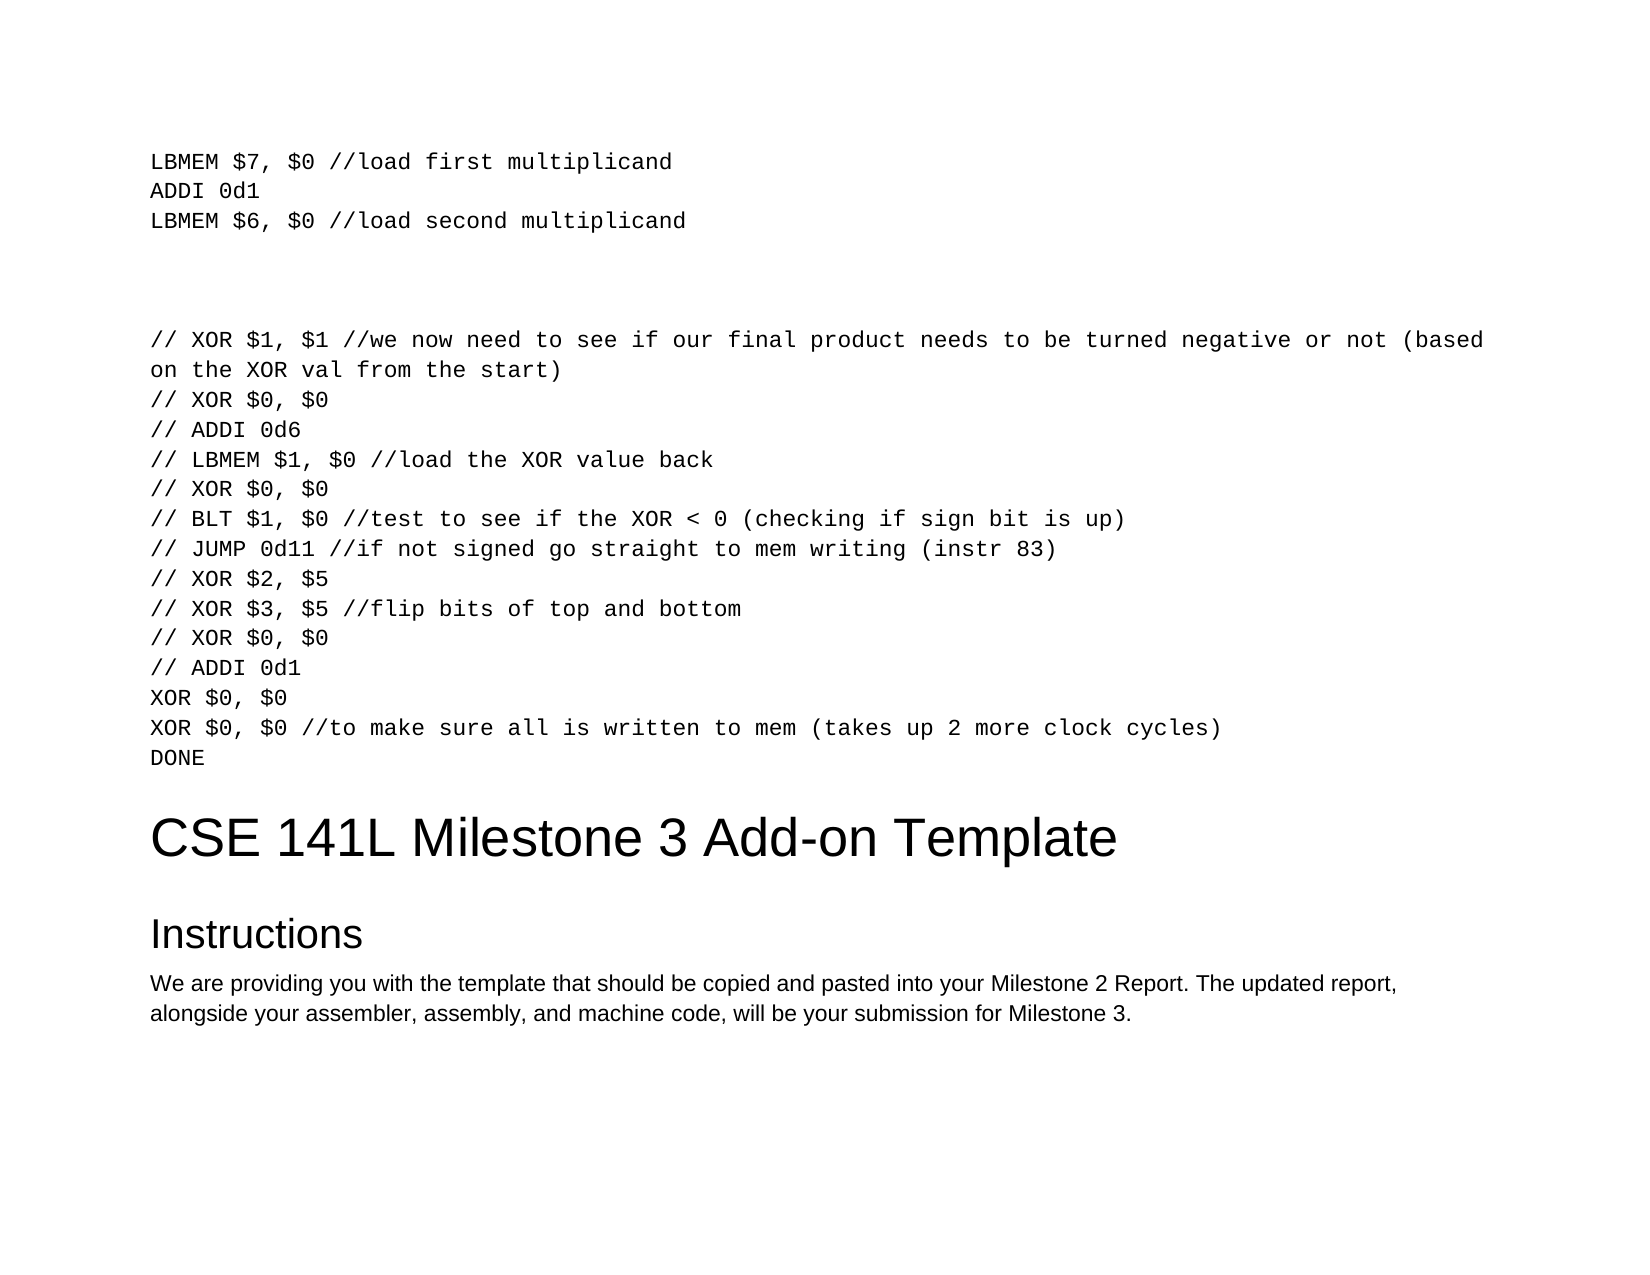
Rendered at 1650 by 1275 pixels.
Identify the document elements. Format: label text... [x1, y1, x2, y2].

text // ADDI 0d1 [150, 656, 1500, 682]
text // XOR $1, $1 //we now need to see if our final product needs to be turned negative or not (based on the XOR val from the start) [150, 329, 1500, 384]
text XOR $0, $0 [150, 686, 1500, 712]
text // LBMEM $1, $0 //load the XOR value back [150, 448, 1500, 474]
text // BLT $1, $0 //test to see if the XOR < 0 (checking if sign bit is up) [150, 507, 1500, 533]
text LBMEM $7, $0 //load first multiplicand [150, 150, 1500, 176]
text // XOR $2, $5 [150, 567, 1500, 593]
text DONE [150, 746, 1500, 772]
text XOR $0, $0 //to make sure all is written to mem (takes up 2 more clock cycles) [150, 716, 1500, 742]
title CSE 141L Milestone 3 Add-on Template [150, 806, 1500, 868]
text // XOR $0, $0 [150, 627, 1500, 653]
text // XOR $0, $0 [150, 478, 1500, 504]
text LBMEM $6, $0 //load second multiplicand [150, 209, 1500, 236]
text We are providing you with the template that should be copied and pasted into your Milestone 2 Report. The updated report, alongside your assembler, assembly, and machine code, will be your submission for Milestone 3. [150, 970, 1500, 1027]
text // XOR $3, $5 //flip bits of top and bottom [150, 597, 1500, 623]
text // JUMP 0d11 //if not signed go straight to mem writing (instr 83) [150, 537, 1500, 563]
text // XOR $0, $0 [150, 388, 1500, 414]
text // ADDI 0d6 [150, 418, 1500, 444]
subtitle Instructions [150, 910, 1500, 958]
text ADDI 0d1 [150, 180, 1500, 206]
